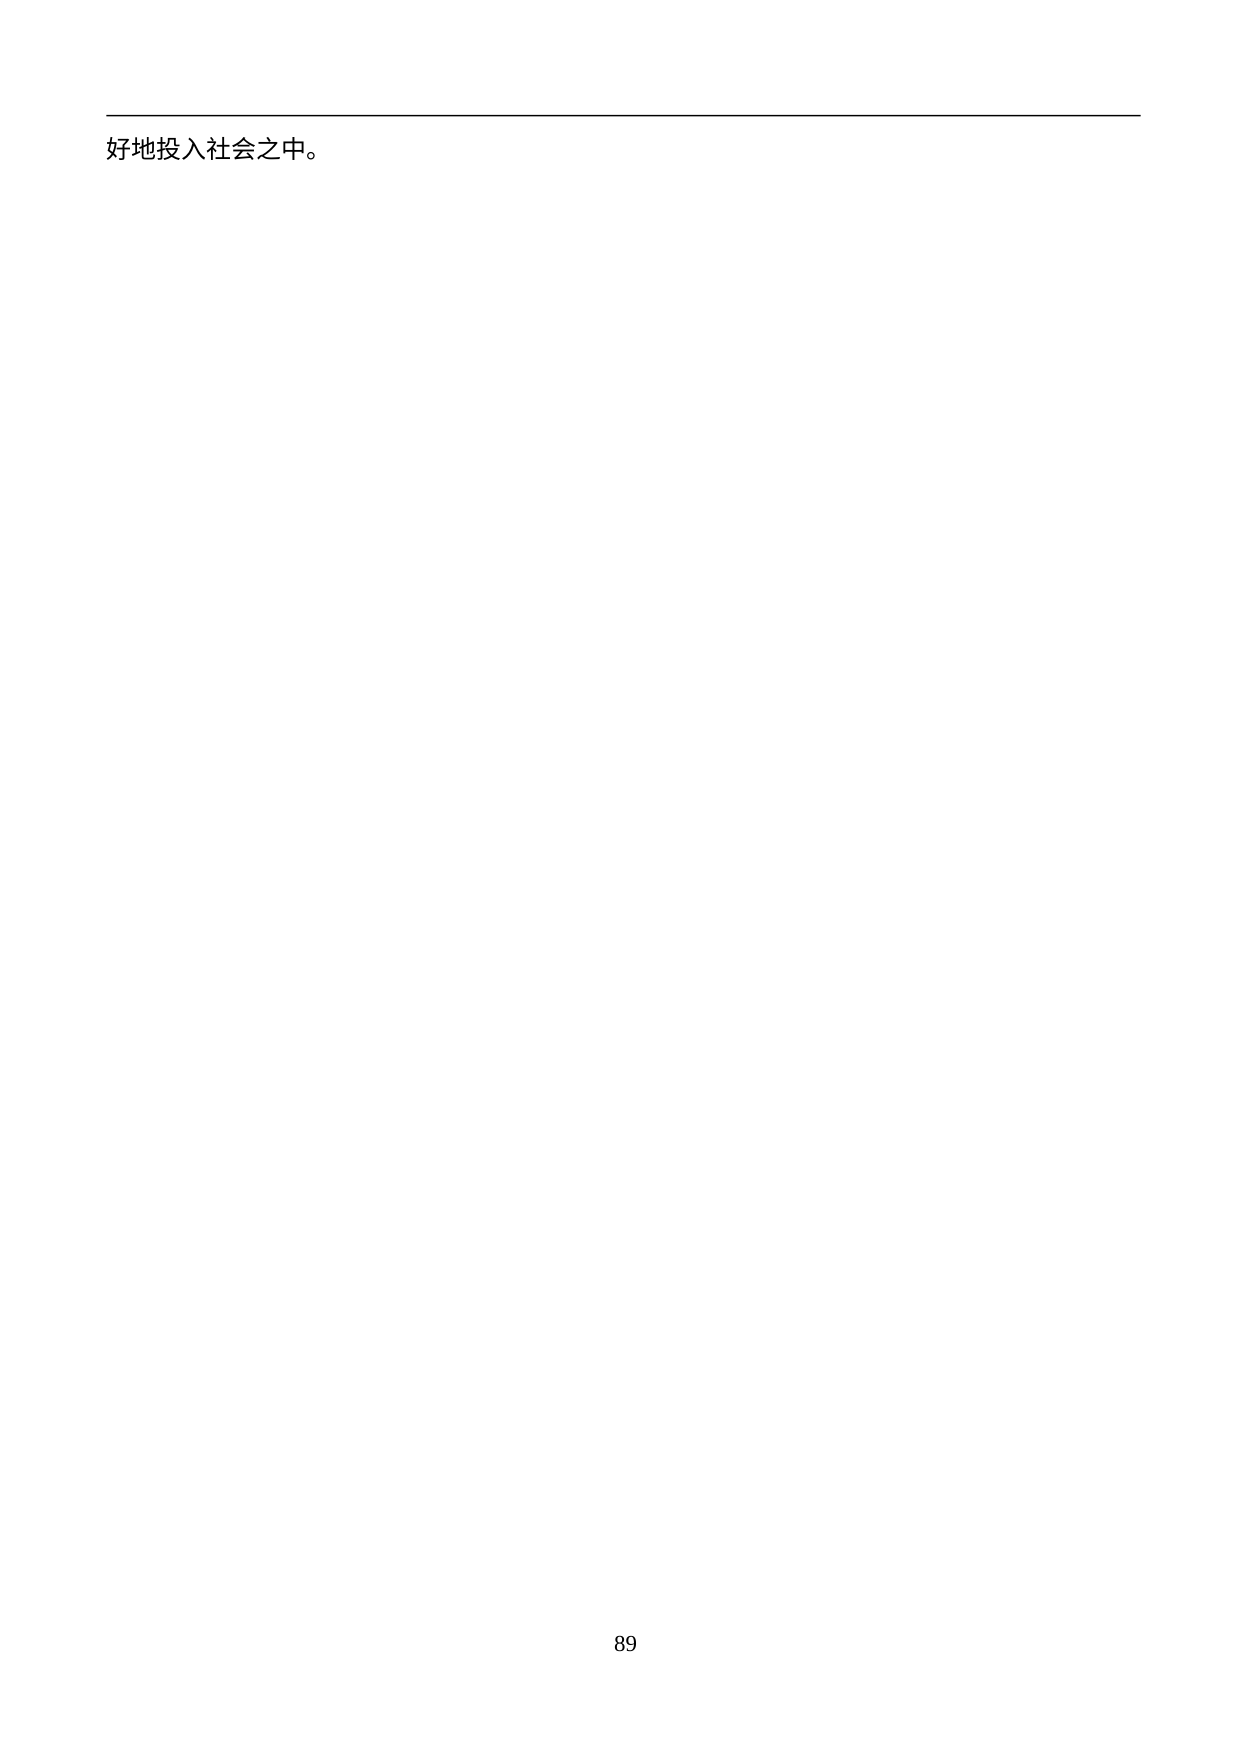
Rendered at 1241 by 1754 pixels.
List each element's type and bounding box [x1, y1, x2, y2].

text [106, 129, 1153, 165]
